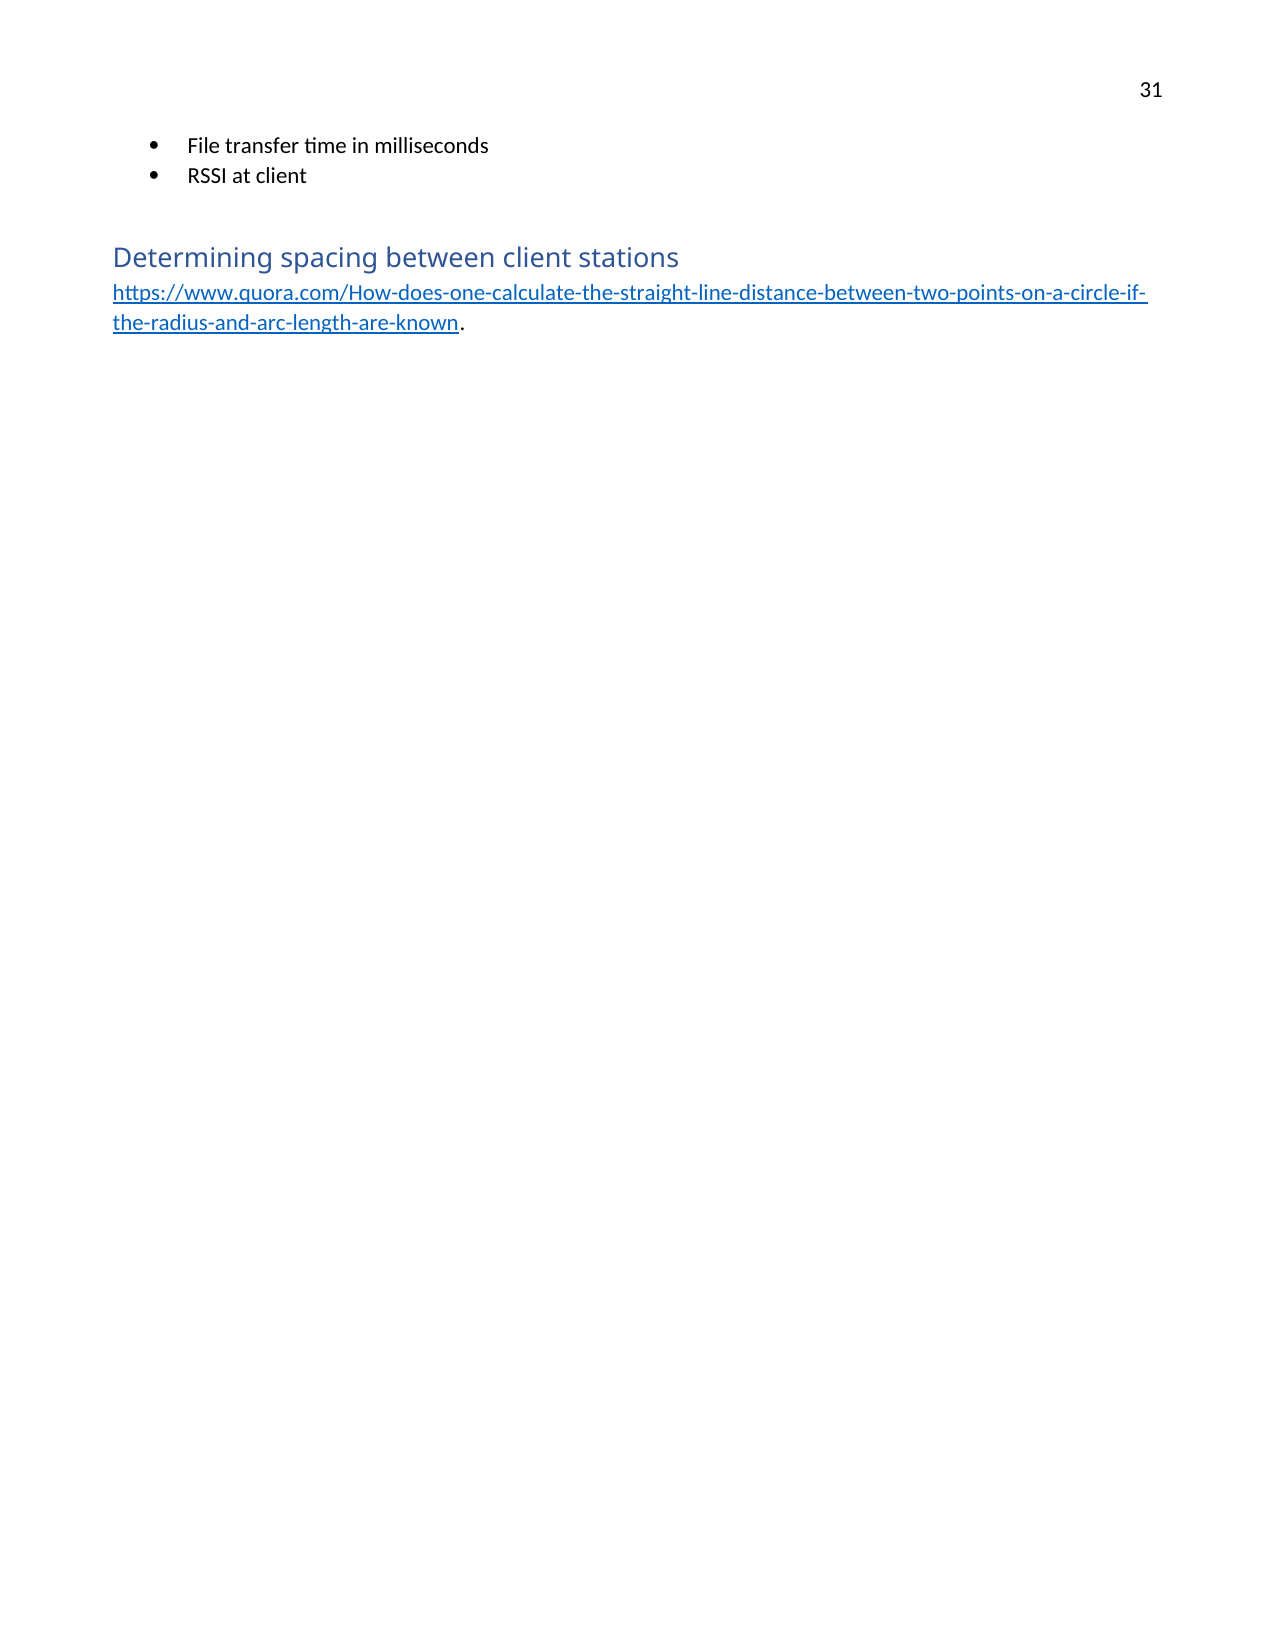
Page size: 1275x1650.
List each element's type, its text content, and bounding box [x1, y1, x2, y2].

list File transfer time in milliseconds [150, 131, 1162, 159]
text https://www.quora.com/How-does-one-calculate-the-straight-line-distance-between-two-points-on-a-circle-if-the-radius-and-arc-length-are-known. [112, 278, 1162, 336]
list RSSI at client [150, 161, 1162, 189]
subtitle Determining spacing between client stations [112, 238, 1162, 275]
